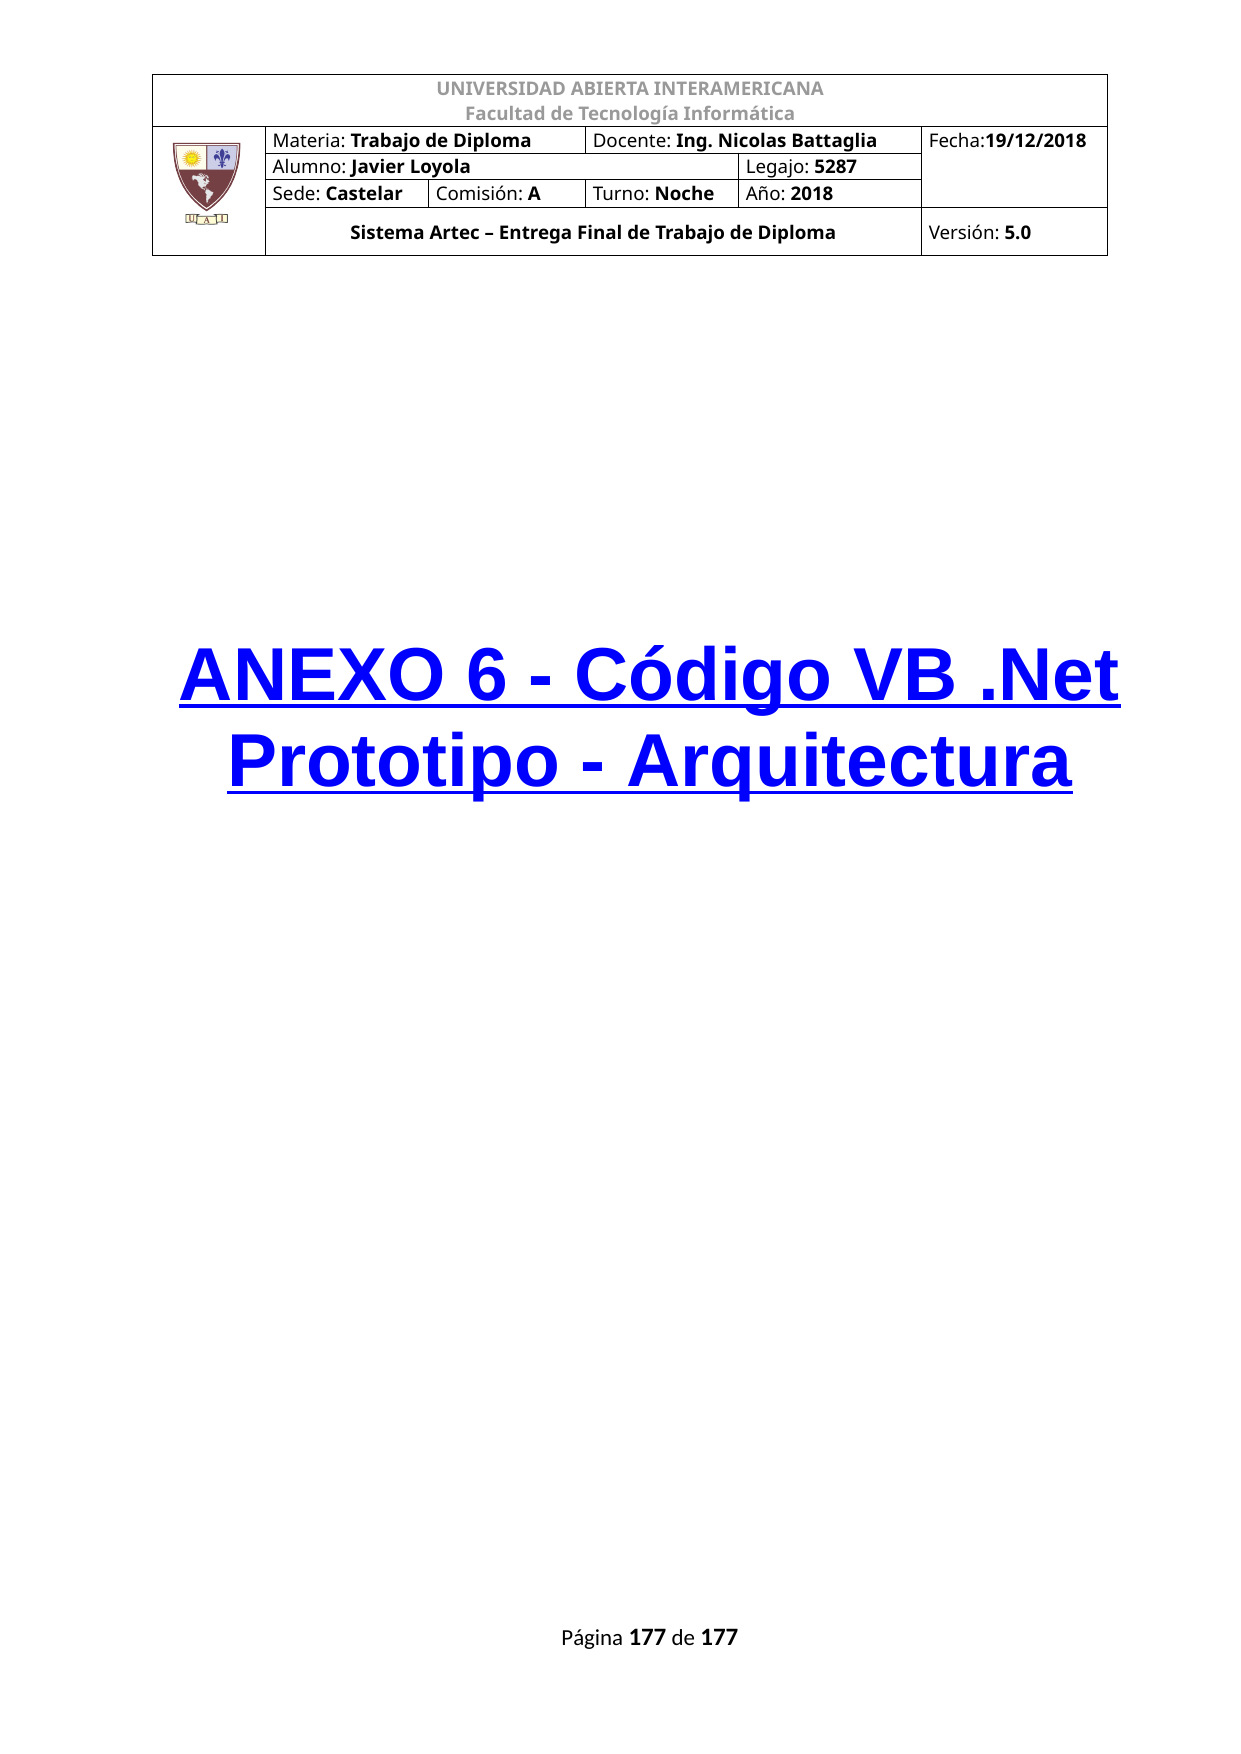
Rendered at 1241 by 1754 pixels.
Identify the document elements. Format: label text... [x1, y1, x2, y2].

picture [157, 136, 257, 228]
text ANEXO 6 - Código VB .Net Prototipo - Arquitectura [177, 629, 1122, 802]
